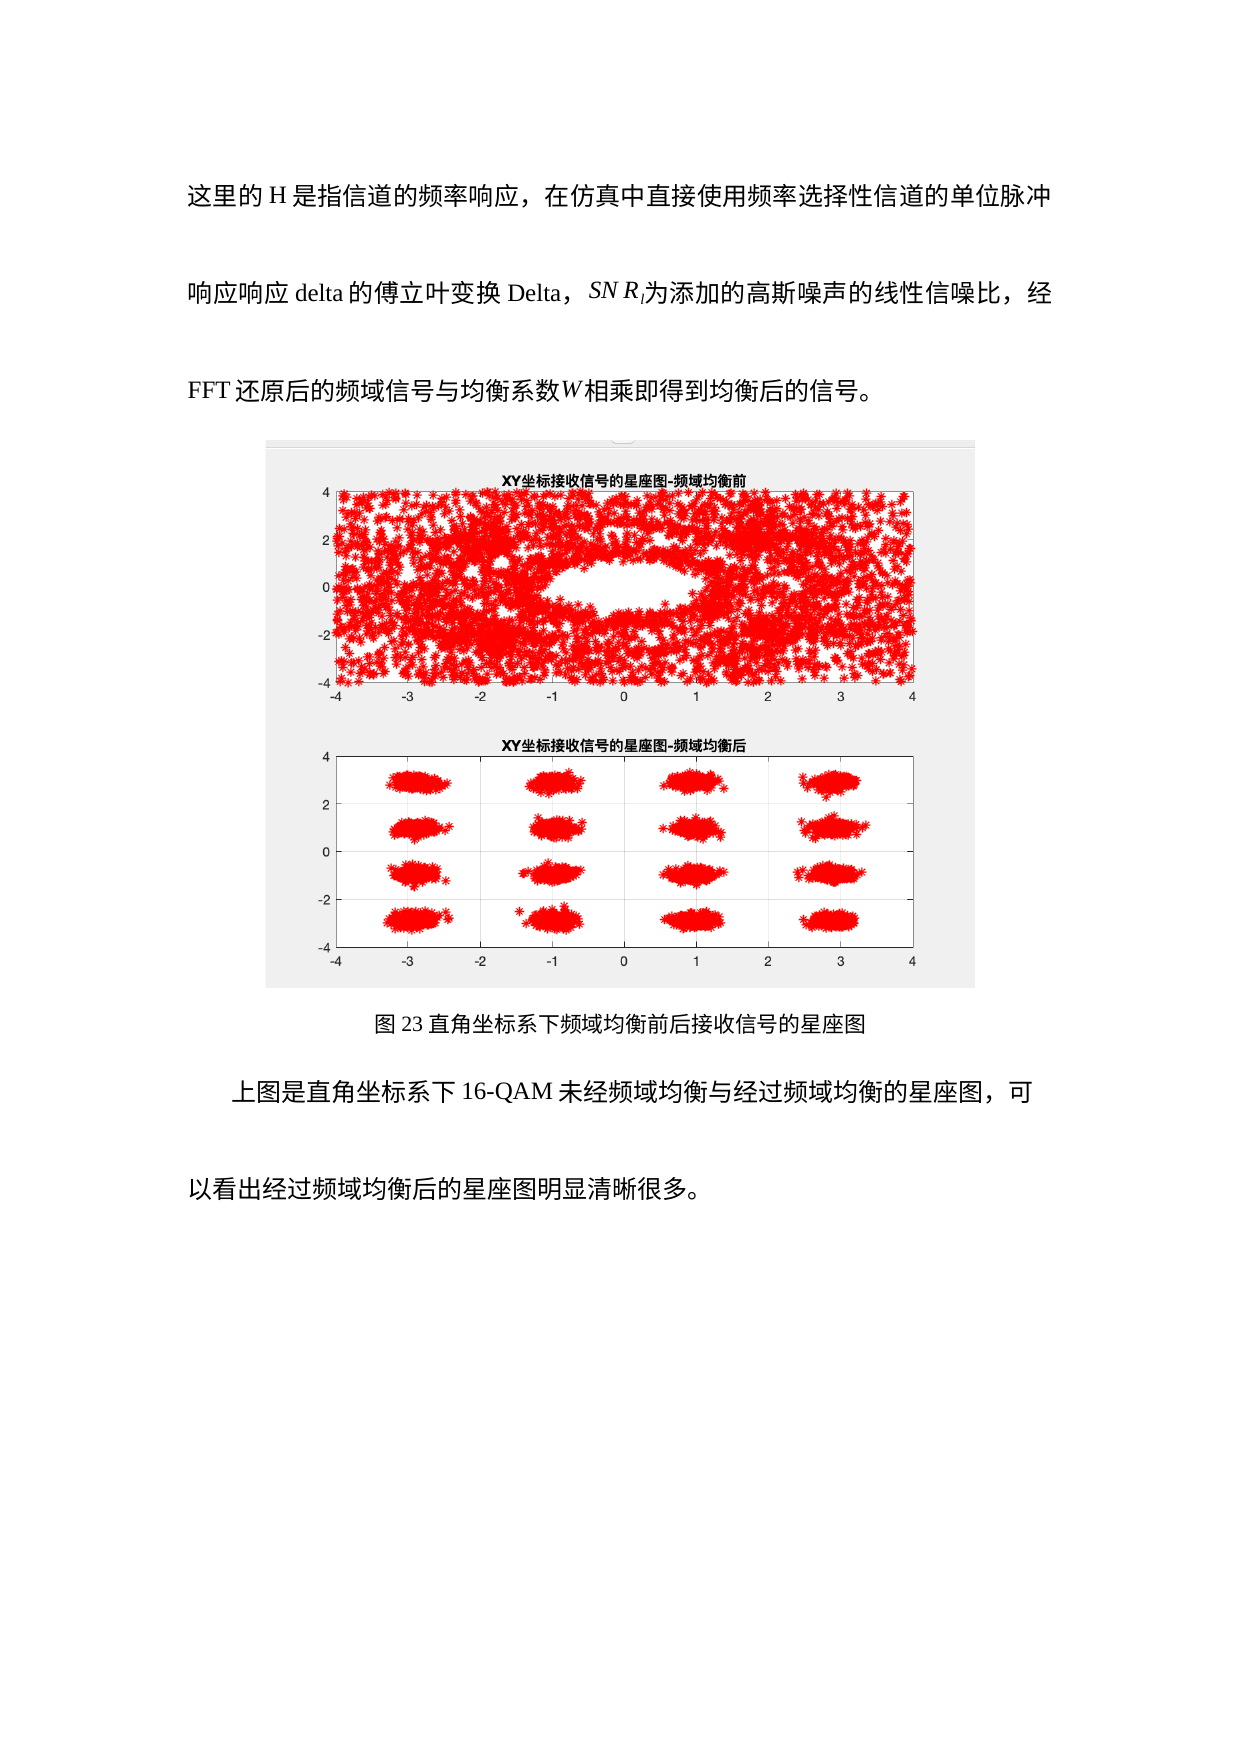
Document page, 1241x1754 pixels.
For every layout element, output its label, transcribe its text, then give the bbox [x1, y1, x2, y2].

text 上图是直角坐标系下16-QAM未经频域均衡与经过频域均衡的星座图，可以看出经过频域均衡后的星座图明显清晰很多。 [187, 1058, 1053, 1220]
text 这里的H是指信道的频率响应，在仿真中直接使用频率选择性信道的单位脉冲响应响应delta的傅立叶变换Delta，为添加的高斯噪声的线性信噪比，经FFT还原后的频域信号与均衡系数相乘即得到均衡后的信号。 [187, 162, 1053, 422]
text 图 23 直角坐标系下频域均衡前后接收信号的星座图 [187, 1007, 1053, 1039]
picture [265, 440, 975, 988]
